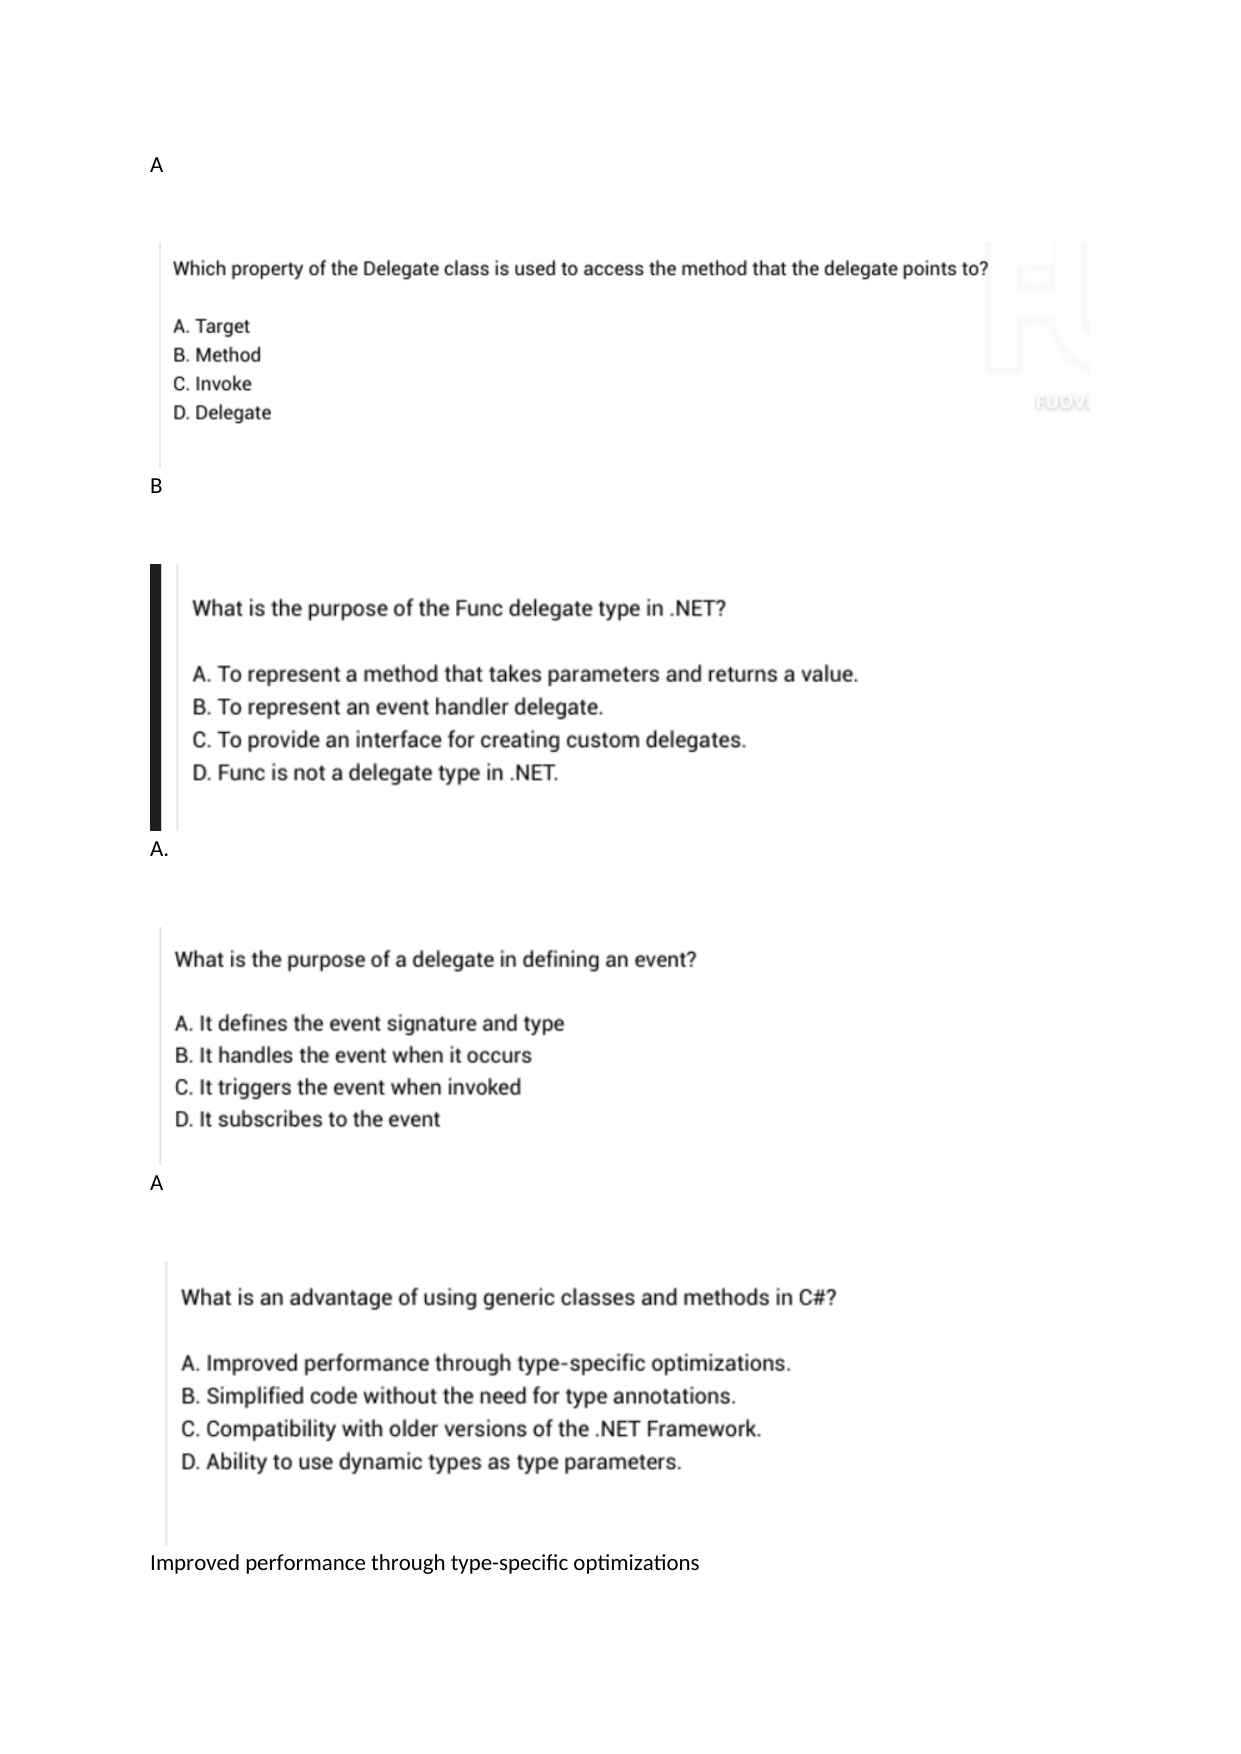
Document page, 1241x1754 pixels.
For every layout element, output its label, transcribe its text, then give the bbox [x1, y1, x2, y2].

picture [150, 1261, 915, 1545]
text Improved performance through type-specific optimizations [150, 1548, 1090, 1576]
picture [150, 242, 1091, 468]
text A. [150, 834, 1090, 863]
text A [150, 1168, 1090, 1197]
picture [150, 927, 757, 1165]
picture [150, 564, 1005, 831]
text A [150, 150, 1090, 178]
text B [150, 471, 1090, 499]
